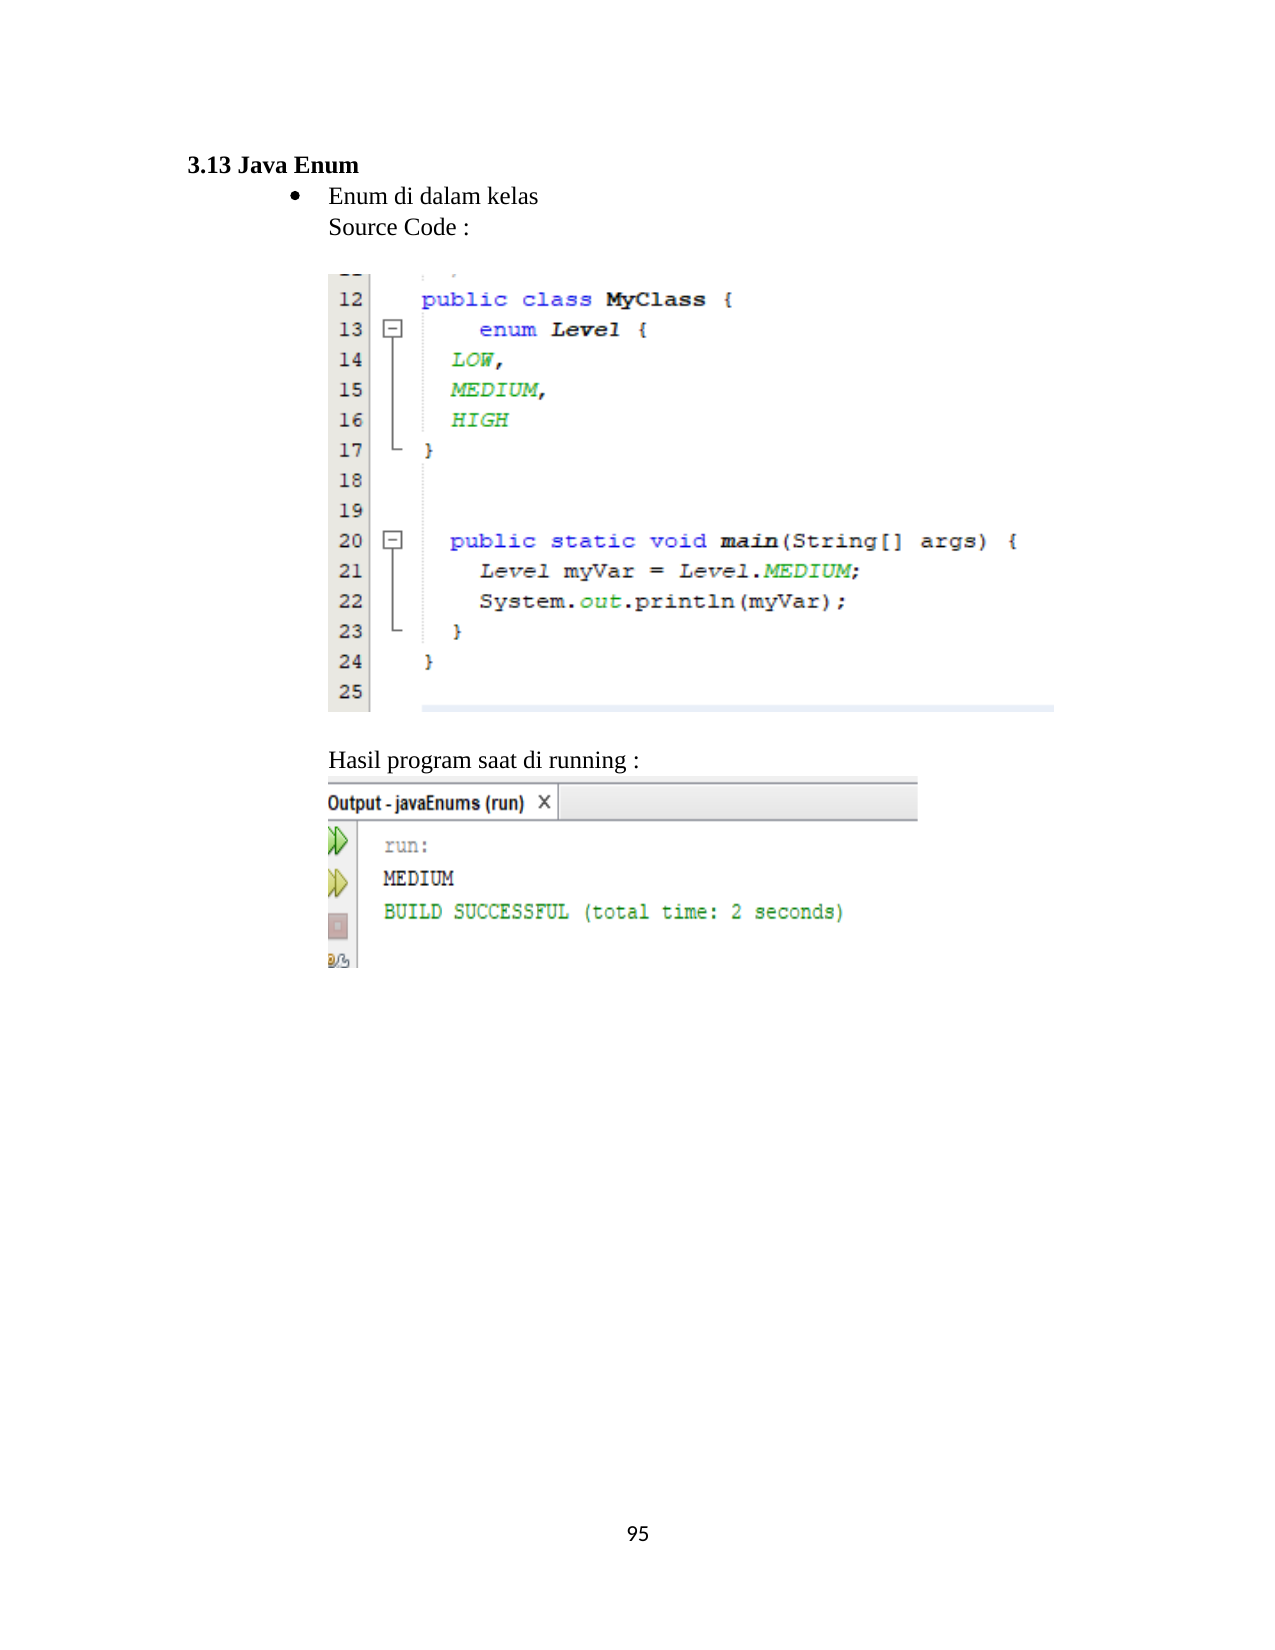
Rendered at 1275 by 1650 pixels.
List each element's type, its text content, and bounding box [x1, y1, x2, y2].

picture [328, 776, 918, 968]
list Hasil program saat di running : [328, 745, 1125, 774]
list Enum di dalam kelas [291, 181, 1125, 210]
picture [328, 274, 1054, 712]
list 3.13 Java Enum [187, 150, 1125, 179]
list Source Code : [328, 212, 1125, 241]
